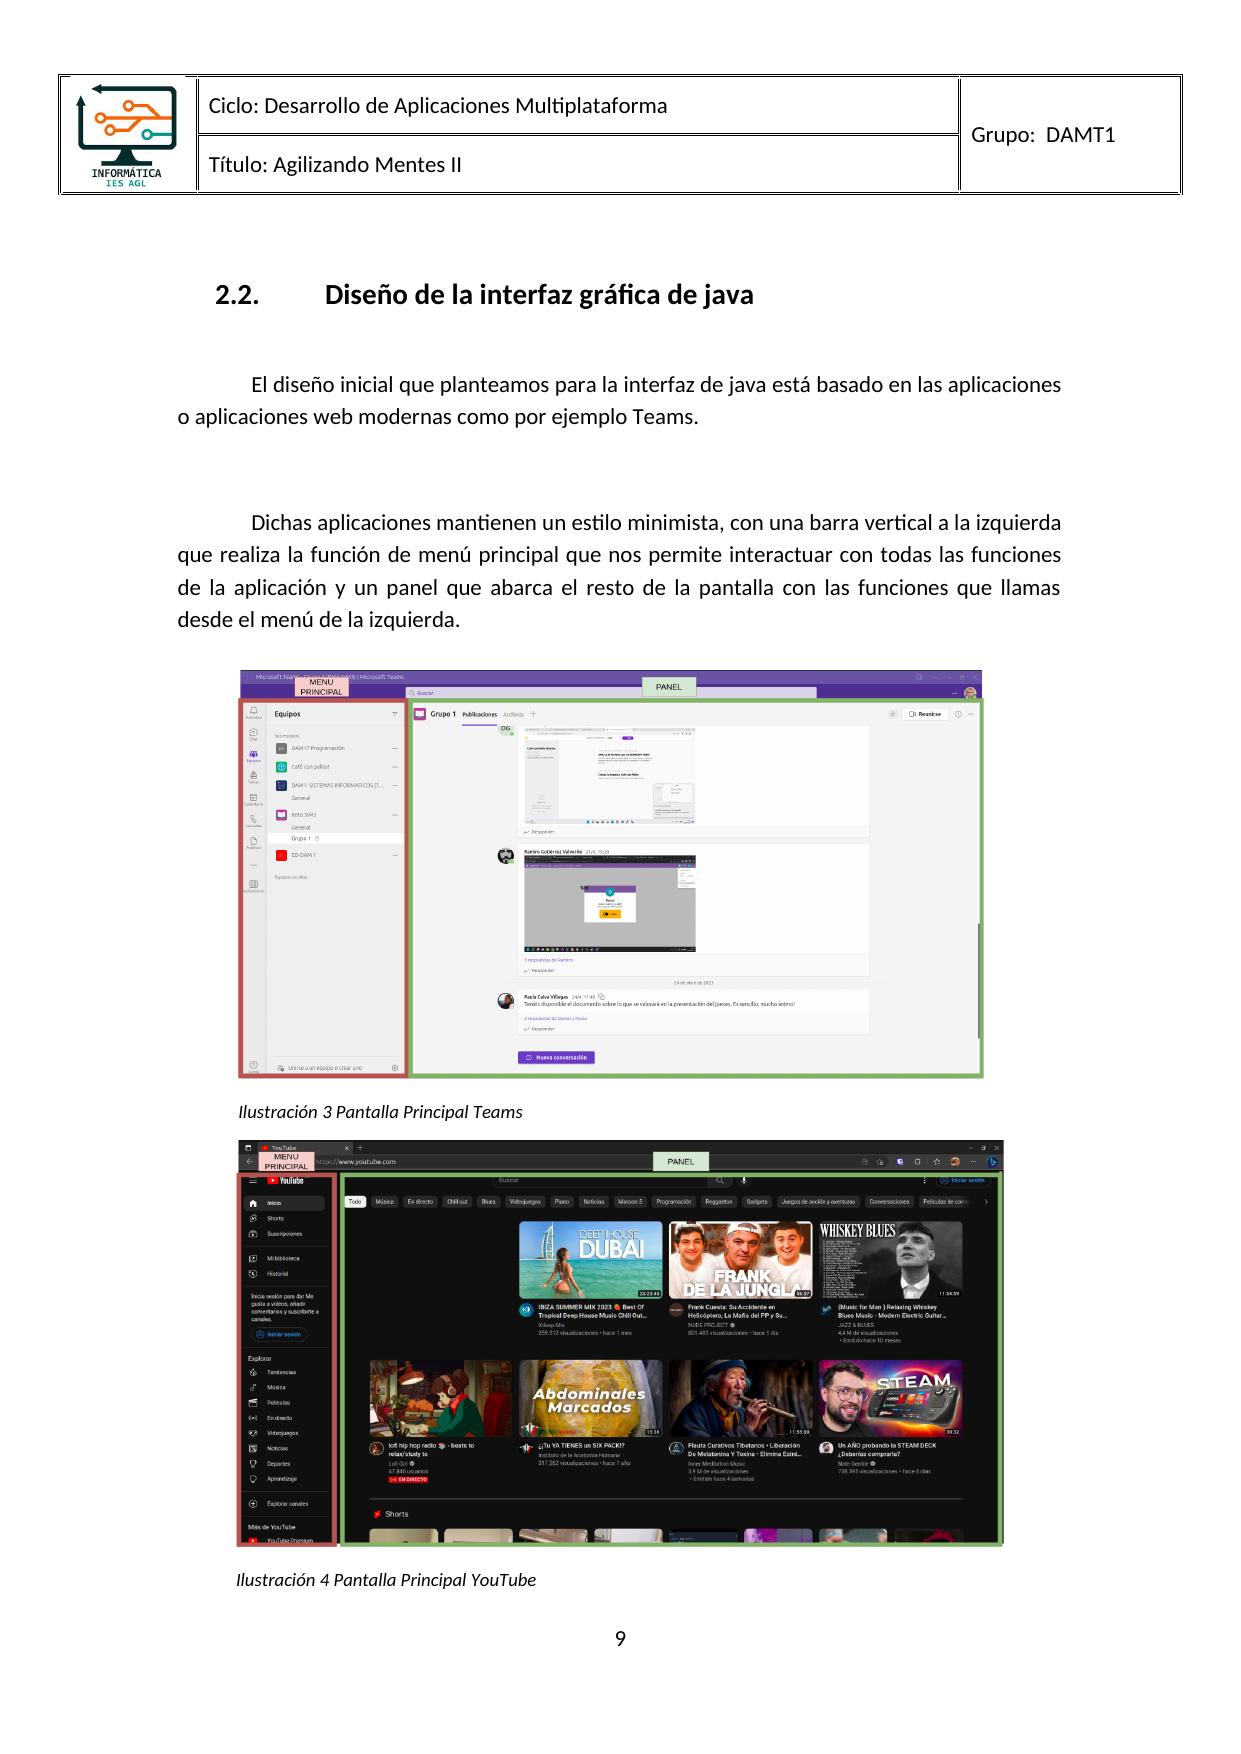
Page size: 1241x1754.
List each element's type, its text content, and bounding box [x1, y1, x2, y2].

subtitle Diseño de la interfaz gráfica de java [215, 276, 1063, 312]
picture [236, 1140, 1004, 1547]
text El diseño inicial que planteamos para la interfaz de java está basado en las aplicaciones o aplicaciones web modernas como por ejemplo Teams. [177, 370, 1063, 430]
text Dichas aplicaciones mantienen un estilo minimista, con una barra vertical a la izquierda que realiza la función de menú principal que nos permite interactuar con todas las funciones de la aplicación y un panel que abarca el resto de la pantalla con las funciones que llamas desde el menú de la izquierda. [177, 508, 1063, 633]
picture [70, 76, 186, 192]
picture [238, 670, 984, 1079]
